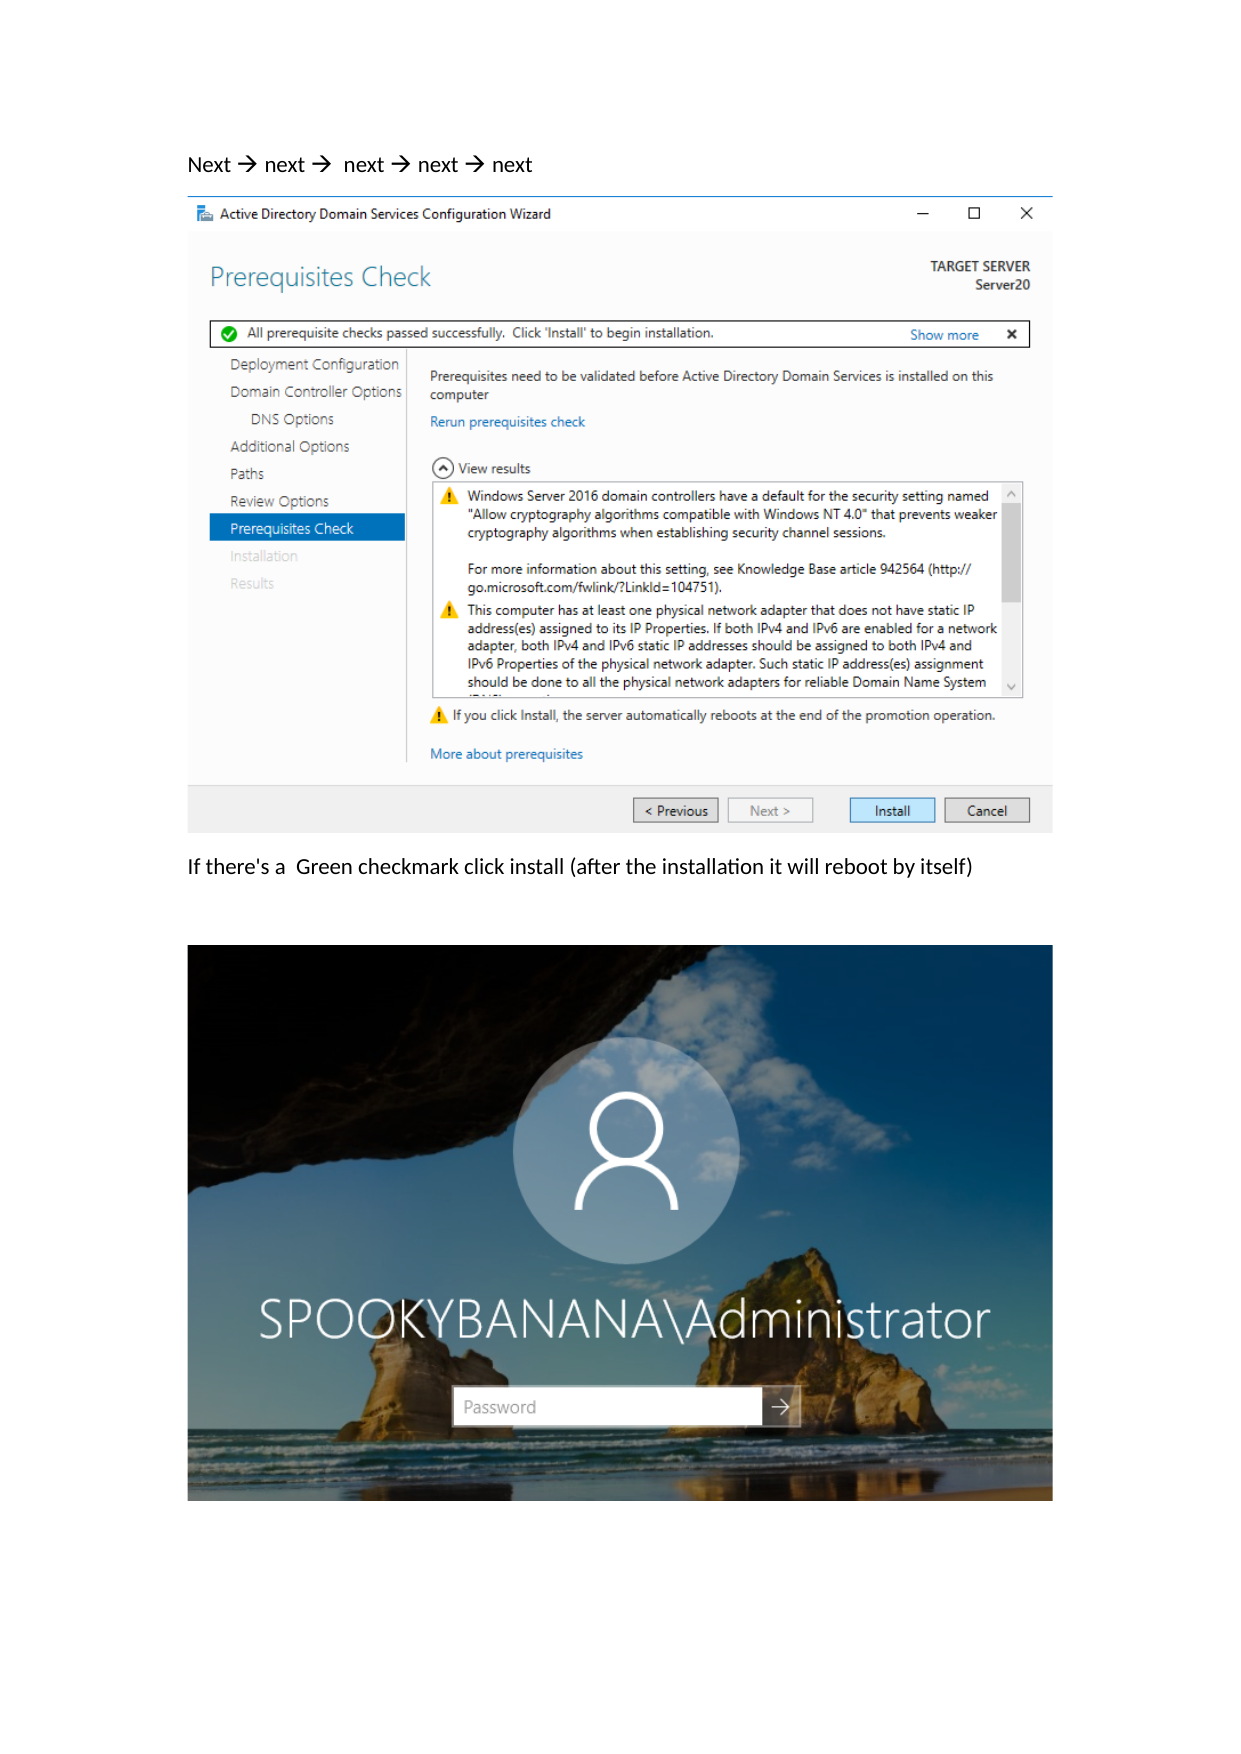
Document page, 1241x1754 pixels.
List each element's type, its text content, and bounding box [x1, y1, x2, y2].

picture [187, 945, 1053, 1501]
picture [187, 196, 1053, 833]
text If there's a Green checkmark click install (after the installation it will reboot by itself) [187, 852, 1053, 880]
text Next next next next next [187, 150, 1053, 178]
